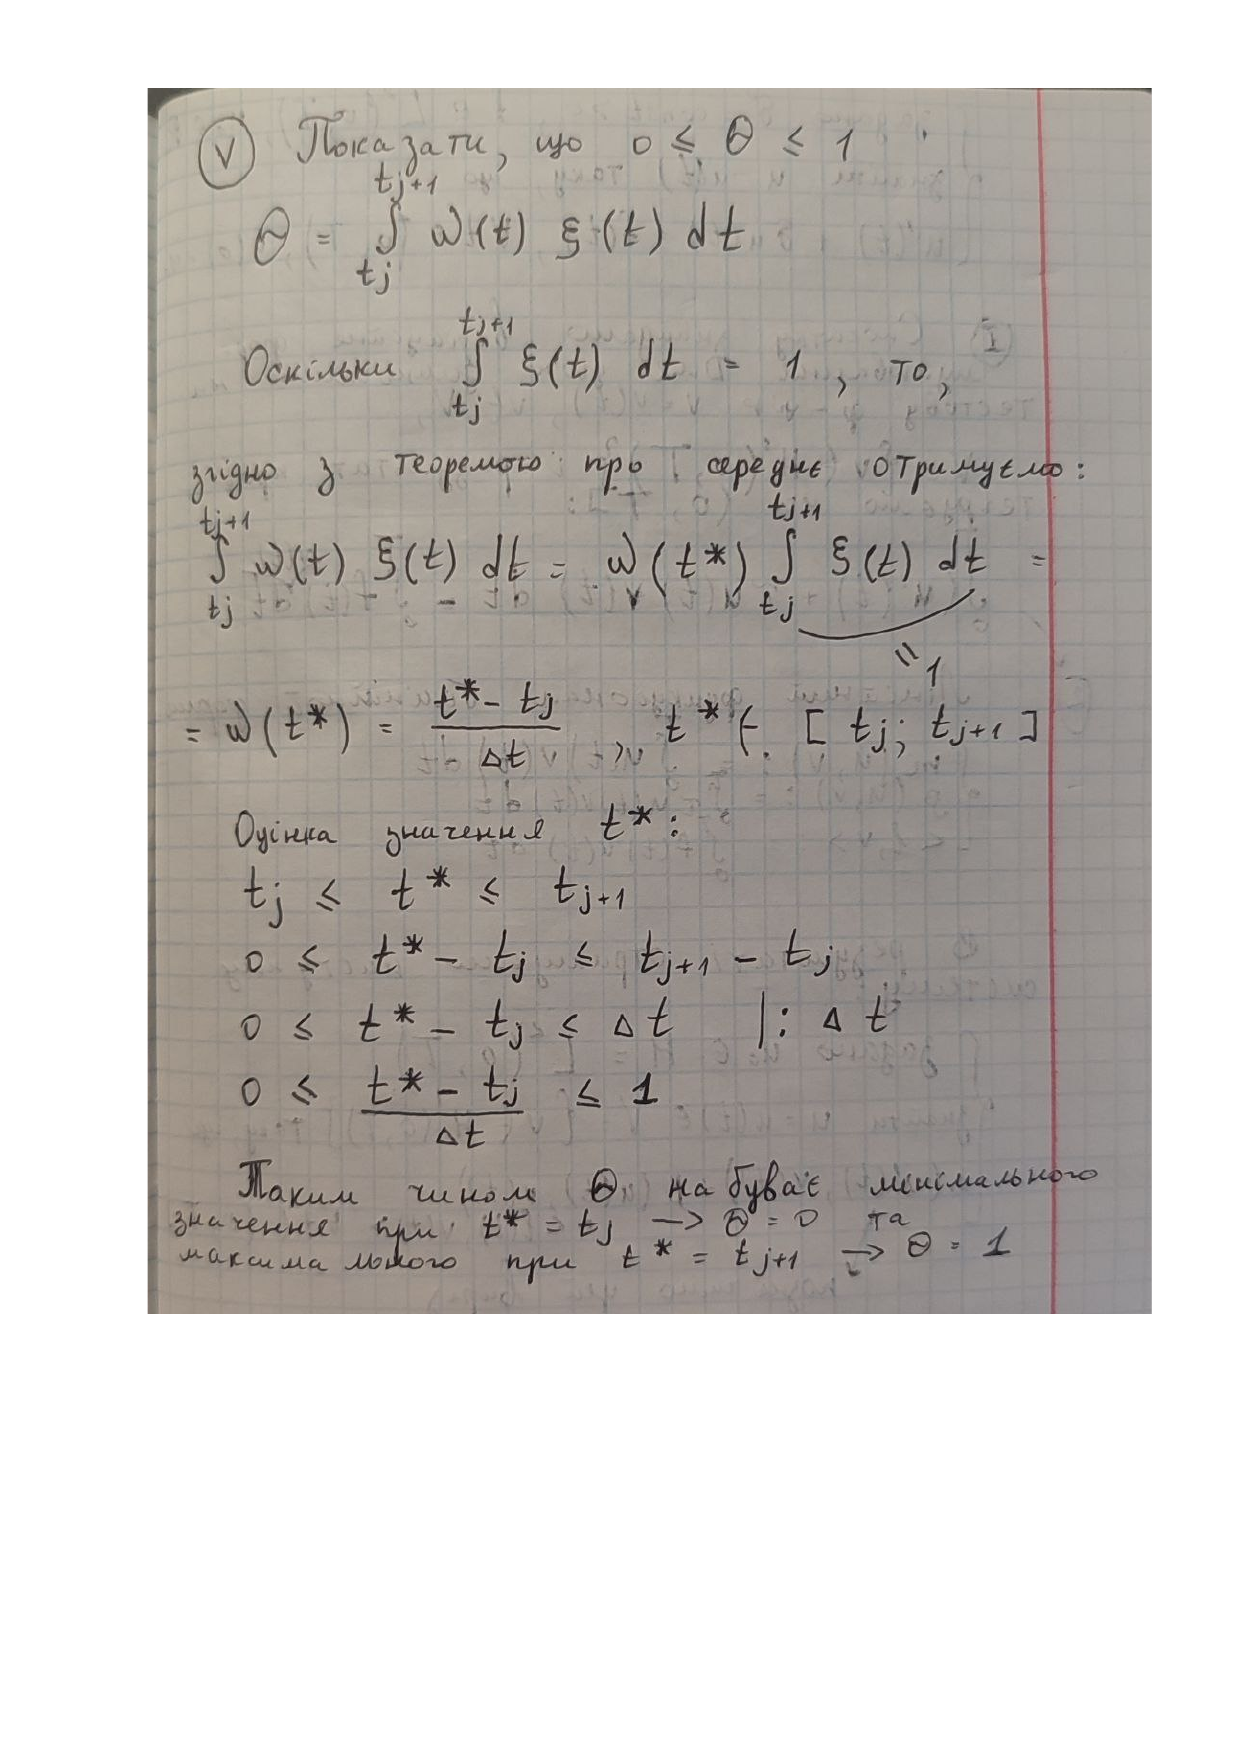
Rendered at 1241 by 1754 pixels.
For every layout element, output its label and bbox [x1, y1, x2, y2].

picture [147, 88, 1152, 1314]
